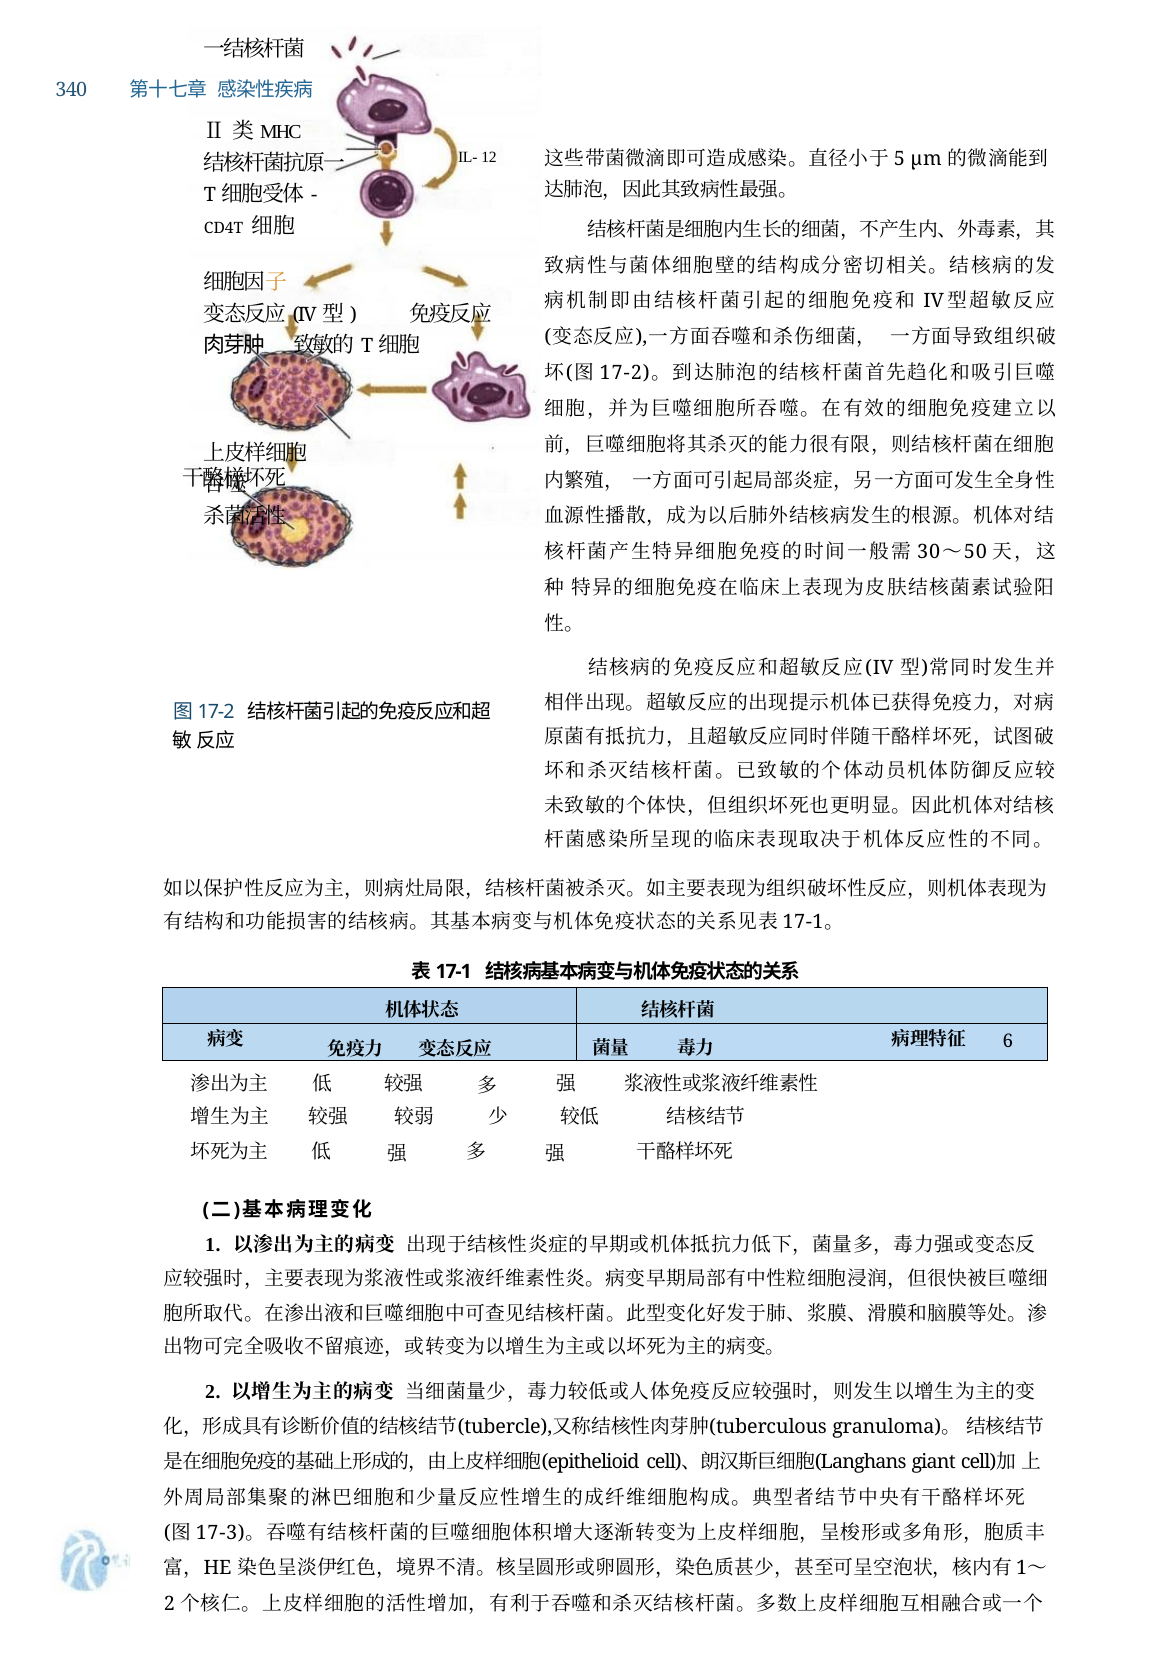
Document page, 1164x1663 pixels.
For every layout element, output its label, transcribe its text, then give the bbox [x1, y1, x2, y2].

text 结核病的免疫反应和超敏反应(IV 型)常同时发生并 相伴出现。超敏反应的出现提示机体已获得免疫力，对病 原菌有抵抗力，且超敏反应同时伴随干酪样坏死，试图破 坏和杀灭结核杆菌。已致敏的个体动员机体防御反应较 未致敏的个体快，但组织坏死也更明显。因此机体对结核 杆菌感染所呈现的临床表现取决于机体反应性的不同。 [544, 652, 1056, 852]
text 1. 以渗出为主的病变 出现于结核性炎症的早期或机体抵抗力低下，菌量多，毒力强或变态反 应较强时，主要表现为浆液性或浆液纤维素性炎。病变早期局部有中性粒细胞浸润，但很快被巨噬细 胞所取代。在渗出液和巨噬细胞中可查见结核杆菌。此型变化好发于肺、浆膜、滑膜和脑膜等处。渗 出物可完全吸收不留痕迹，或转变为以增生为主或以坏死为主的病变。 [163, 1229, 1049, 1359]
text (二)基本病理变化 [202, 1195, 1099, 1222]
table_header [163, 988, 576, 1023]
text 图17-2 结核杆菌引起的免疫反应和超敏 反应 [172, 696, 507, 753]
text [163, 1375, 1049, 1616]
picture [187, 26, 541, 76]
picture [52, 1523, 131, 1594]
text 这些带菌微滴即可造成感染。直径小于5 μm 的微滴能到 达肺泡，因此其致病性最强。 [544, 143, 1051, 202]
text 结核杆菌是细胞内生长的细菌，不产生内、外毒素，其 致病性与菌体细胞壁的结构成分密切相关。结核病的发 病机制即由结核杆菌引起的细胞免疫和IV型超敏反应 (变态反应),一方面吞噬和杀伤细菌， 一方面导致组织破 坏(图17-2)。到达肺泡的结核杆菌首先趋化和吸引巨噬 细胞，并为巨噬细胞所吞噬。在有效的细胞免疫建立以 前，巨噬细胞将其杀灭的能力很有限，则结核杆菌在细胞 内繁殖， 一方面可引起局部炎症，另一方面可发生全身性 血源性播散，成为以后肺外结核病发生的根源。机体对结 核杆菌产生特异细胞免疫的时间一般需30～50天，这种 特异的细胞免疫在临床上表现为皮肤结核菌素试验阳性。 [544, 214, 1056, 636]
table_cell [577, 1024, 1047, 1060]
picture [187, 102, 541, 570]
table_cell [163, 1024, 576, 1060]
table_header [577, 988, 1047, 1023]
text 340 第十七章 感染性疾病 [55, 76, 1099, 102]
text 渗出为主 低 较强 多 强 浆液性或浆液纤维素性 [191, 1068, 1099, 1096]
text 如以保护性反应为主，则病灶局限，结核杆菌被杀灭。如主要表现为组织破坏性反应，则机体表现为 有结构和功能损害的结核病。其基本病变与机体免疫状态的关系见表17-1。 [163, 873, 1049, 934]
text 坏死为主 低 强 多 强 干酪样坏死 [191, 1135, 1099, 1164]
text 增生为主 较强 较弱 少 较低 结核结节 [191, 1102, 1099, 1129]
text 表17-1 结核病基本病变与机体免疫状态的关系 [412, 958, 1099, 984]
